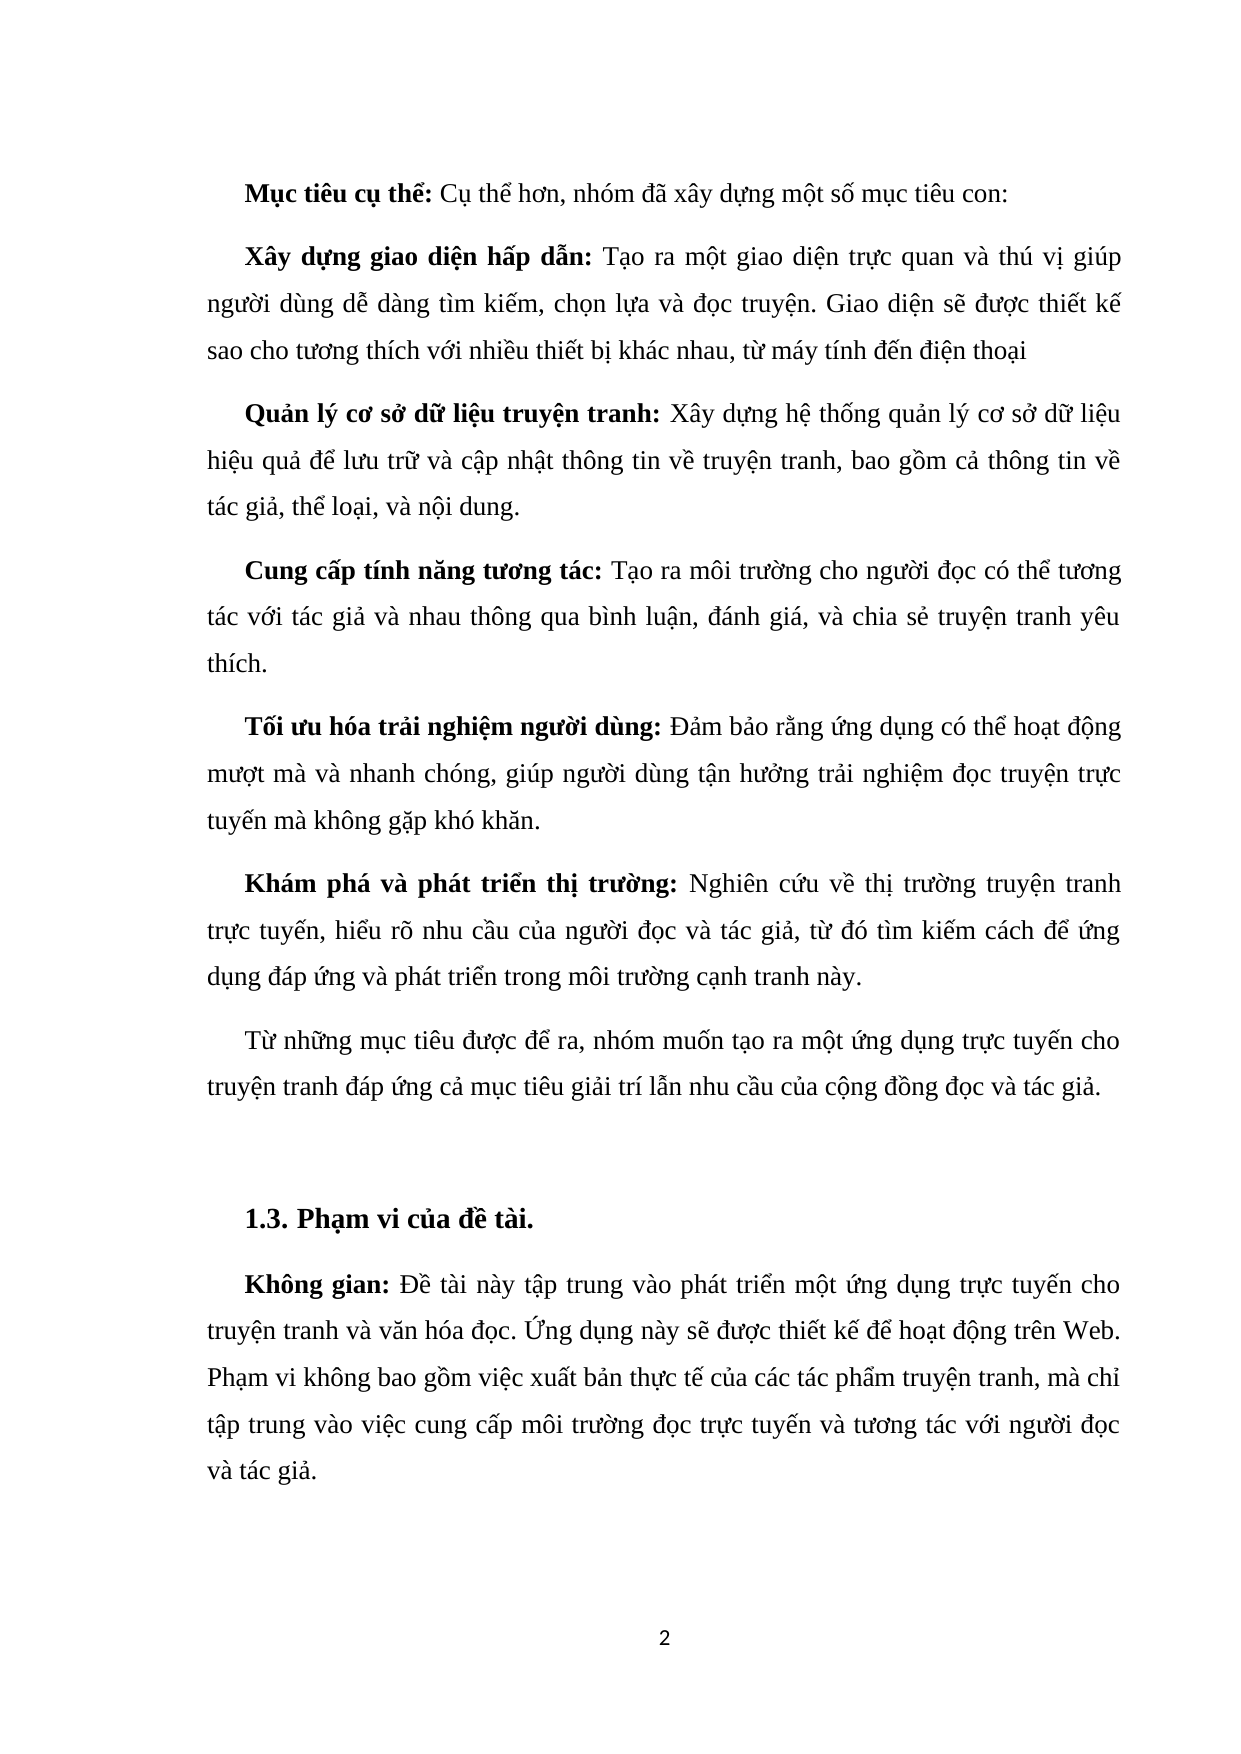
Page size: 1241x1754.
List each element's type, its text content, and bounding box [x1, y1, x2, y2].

text Từ những mục tiêu được để ra, nhóm muốn tạo ra một ứng dụng trực tuyến cho truyện tranh đáp ứng cả mục tiêu giải trí lẫn nhu cầu của cộng đồng đọc và tác giả. [207, 1024, 1122, 1102]
text Cung cấp tính năng tương tác: Tạo ra môi trường cho người đọc có thể tương tác với tác giả và nhau thông qua bình luận, đánh giá, và chia sẻ truyện tranh yêu thích. [207, 554, 1122, 678]
text Tối ưu hóa trải nghiệm người dùng: Đảm bảo rằng ứng dụng có thể hoạt động mượt mà và nhanh chóng, giúp người dùng tận hưởng trải nghiệm đọc truyện trực tuyến mà không gặp khó khăn. [207, 711, 1122, 835]
text Mục tiêu cụ thể: Cụ thể hơn, nhóm đã xây dựng một số mục tiêu con: [207, 177, 1122, 208]
text Xây dựng giao diện hấp dẫn: Tạo ra một giao diện trực quan và thú vị giúp người dùng dễ dàng tìm kiếm, chọn lựa và đọc truyện. Giao diện sẽ được thiết kế sao cho tương thích với nhiều thiết bị khác nhau, từ máy tính đến điện thoại [207, 241, 1122, 365]
text Không gian: Đề tài này tập trung vào phát triển một ứng dụng trực tuyến cho truyện tranh và văn hóa đọc. Ứng dụng này sẽ được thiết kế để hoạt động trên Web. Phạm vi không bao gồm việc xuất bản thực tế của các tác phẩm truyện tranh, mà chỉ tập trung vào việc cung cấp môi trường đọc trực tuyến và tương tác với người đọc và tác giả. [207, 1268, 1122, 1486]
text Khám phá và phát triển thị trường: Nghiên cứu về thị trường truyện tranh trực tuyến, hiểu rõ nhu cầu của người đọc và tác giả, từ đó tìm kiếm cách để ứng dụng đáp ứng và phát triển trong môi trường cạnh tranh này. [207, 867, 1122, 992]
text Quản lý cơ sở dữ liệu truyện tranh: Xây dựng hệ thống quản lý cơ sở dữ liệu hiệu quả để lưu trữ và cập nhật thông tin về truyện tranh, bao gồm cả thông tin về tác giả, thể loại, và nội dung. [207, 397, 1122, 522]
list Phạm vi của đề tài. [244, 1201, 1122, 1234]
